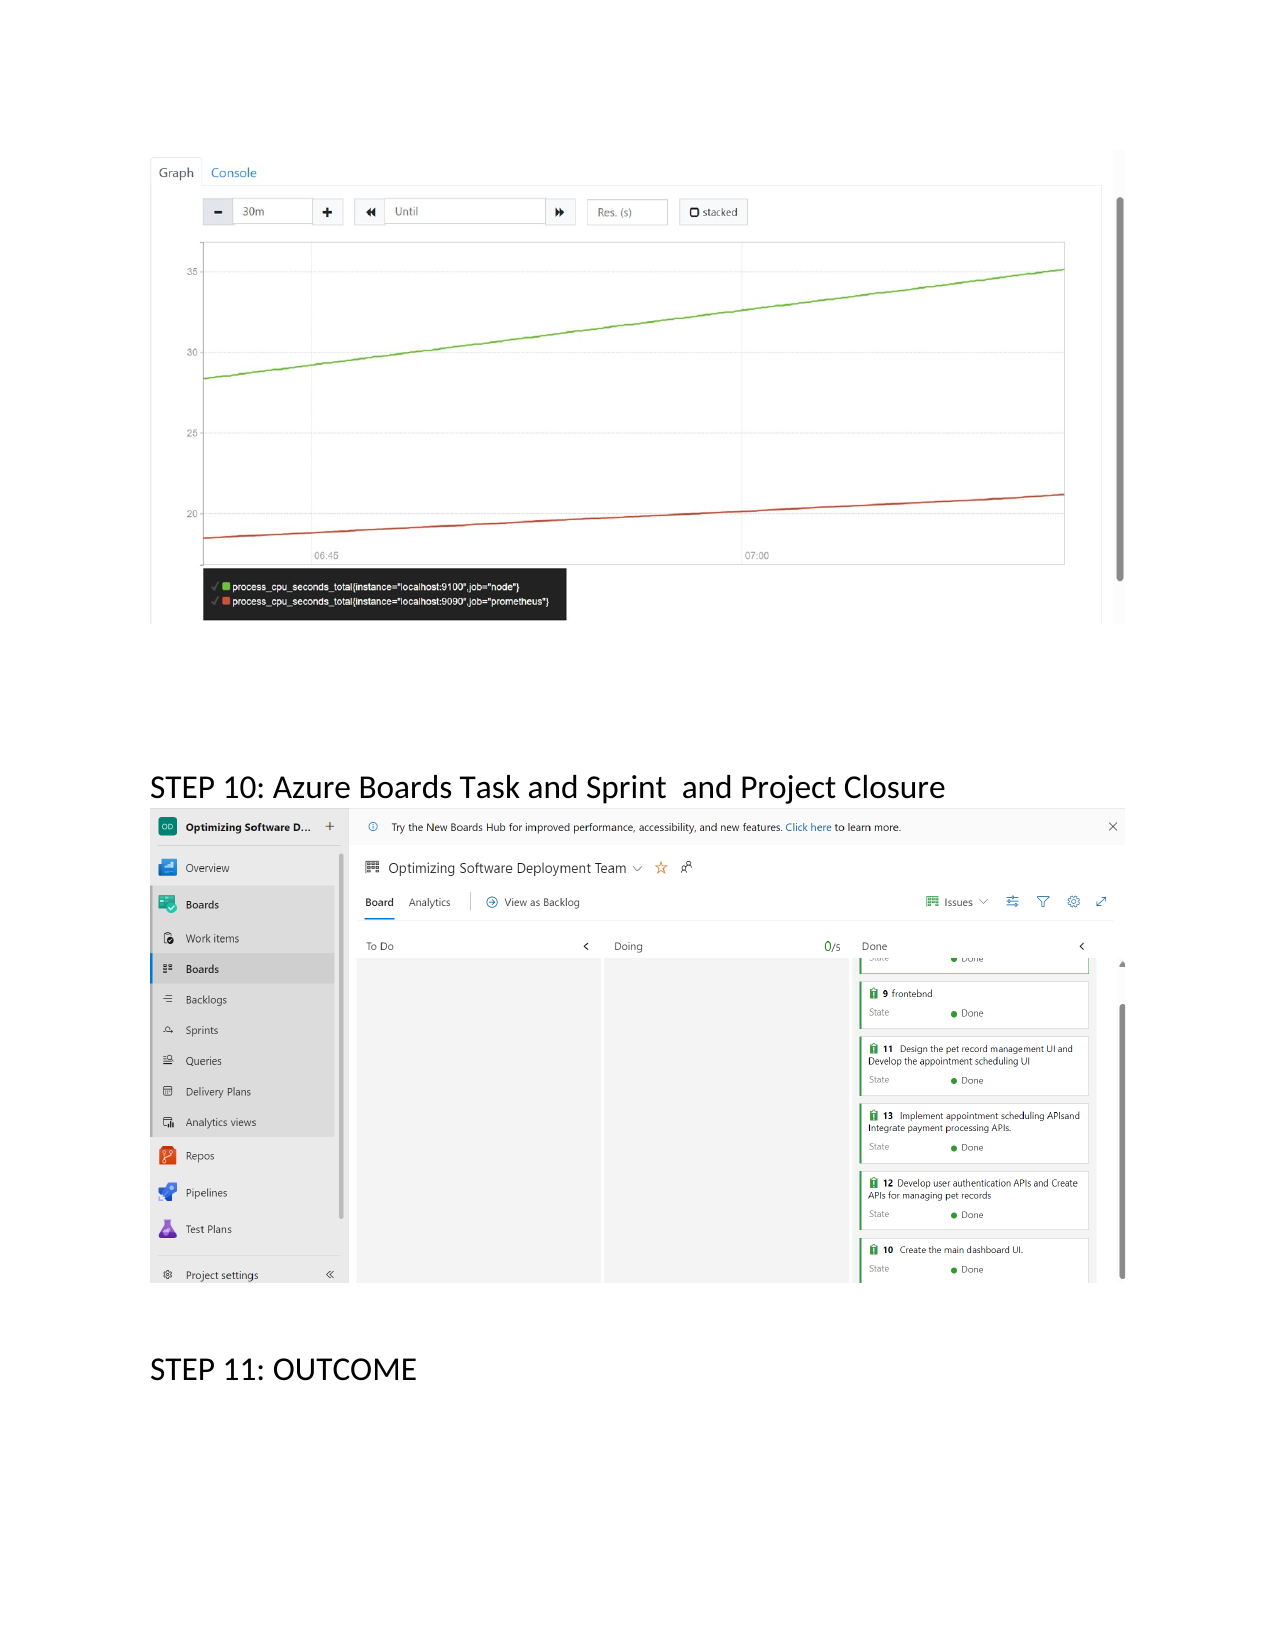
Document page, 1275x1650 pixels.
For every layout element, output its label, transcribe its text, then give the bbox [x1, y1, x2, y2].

picture [150, 808, 1125, 1283]
text STEP 11: OUTCOME [150, 1348, 1125, 1389]
picture [150, 150, 1125, 660]
text STEP 10: Azure Boards Task and Sprint and Project Closure [150, 766, 1125, 808]
